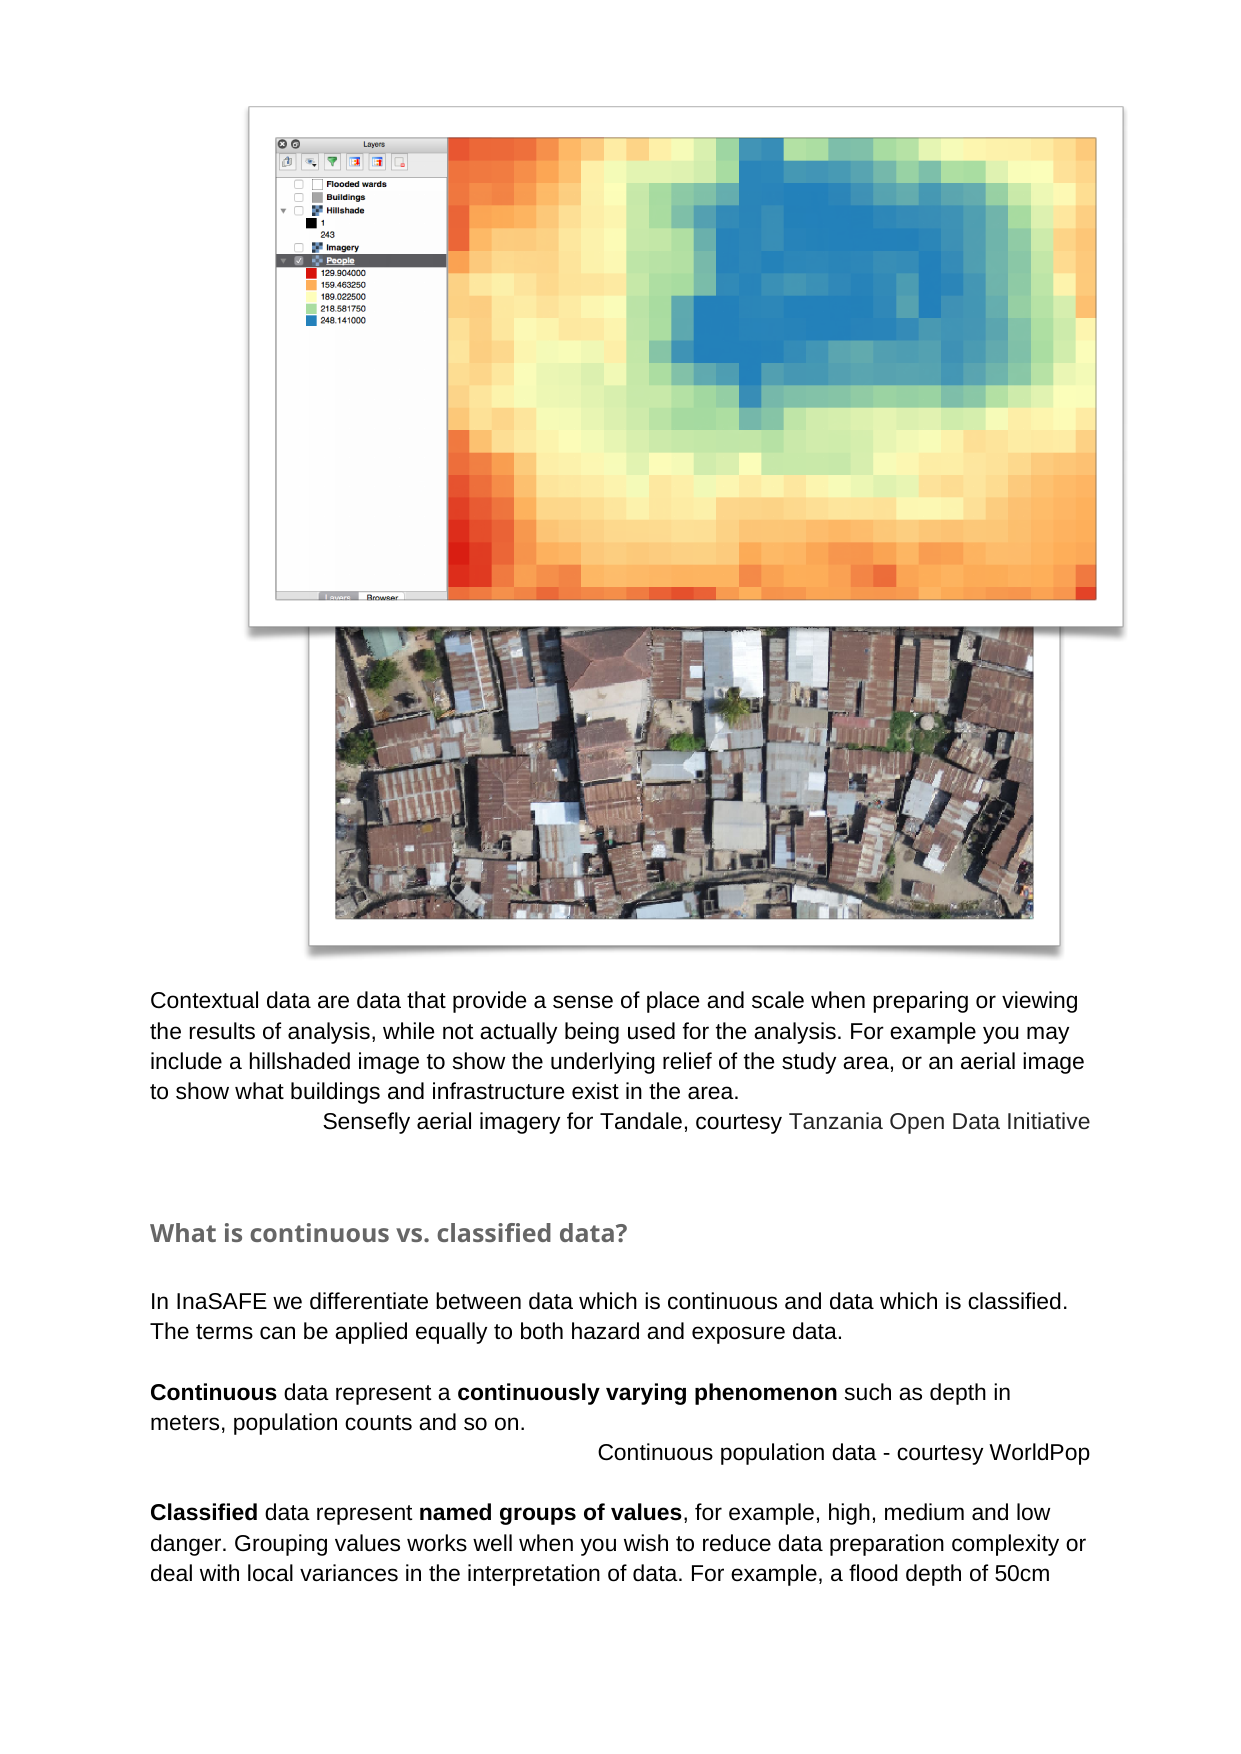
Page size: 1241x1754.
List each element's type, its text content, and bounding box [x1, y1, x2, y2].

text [150, 1499, 1090, 1586]
text Continuous data represent a continuously varying phenomenon such as depth in meters, population counts and so on. [150, 1378, 1090, 1435]
text Sensefly aerial imagery for Tandale, courtesy Tanzania Open Data Initiative [150, 1108, 1090, 1135]
text Continuous population data - courtesy WorldPop [150, 1439, 1090, 1465]
text In InaSAFE we differentiate between data which is continuous and data which is classified. The terms can be applied equally to both hazard and exposure data. [150, 1288, 1090, 1344]
subtitle What is continuous vs. classified data? [150, 1216, 1090, 1250]
picture [241, 103, 1132, 963]
